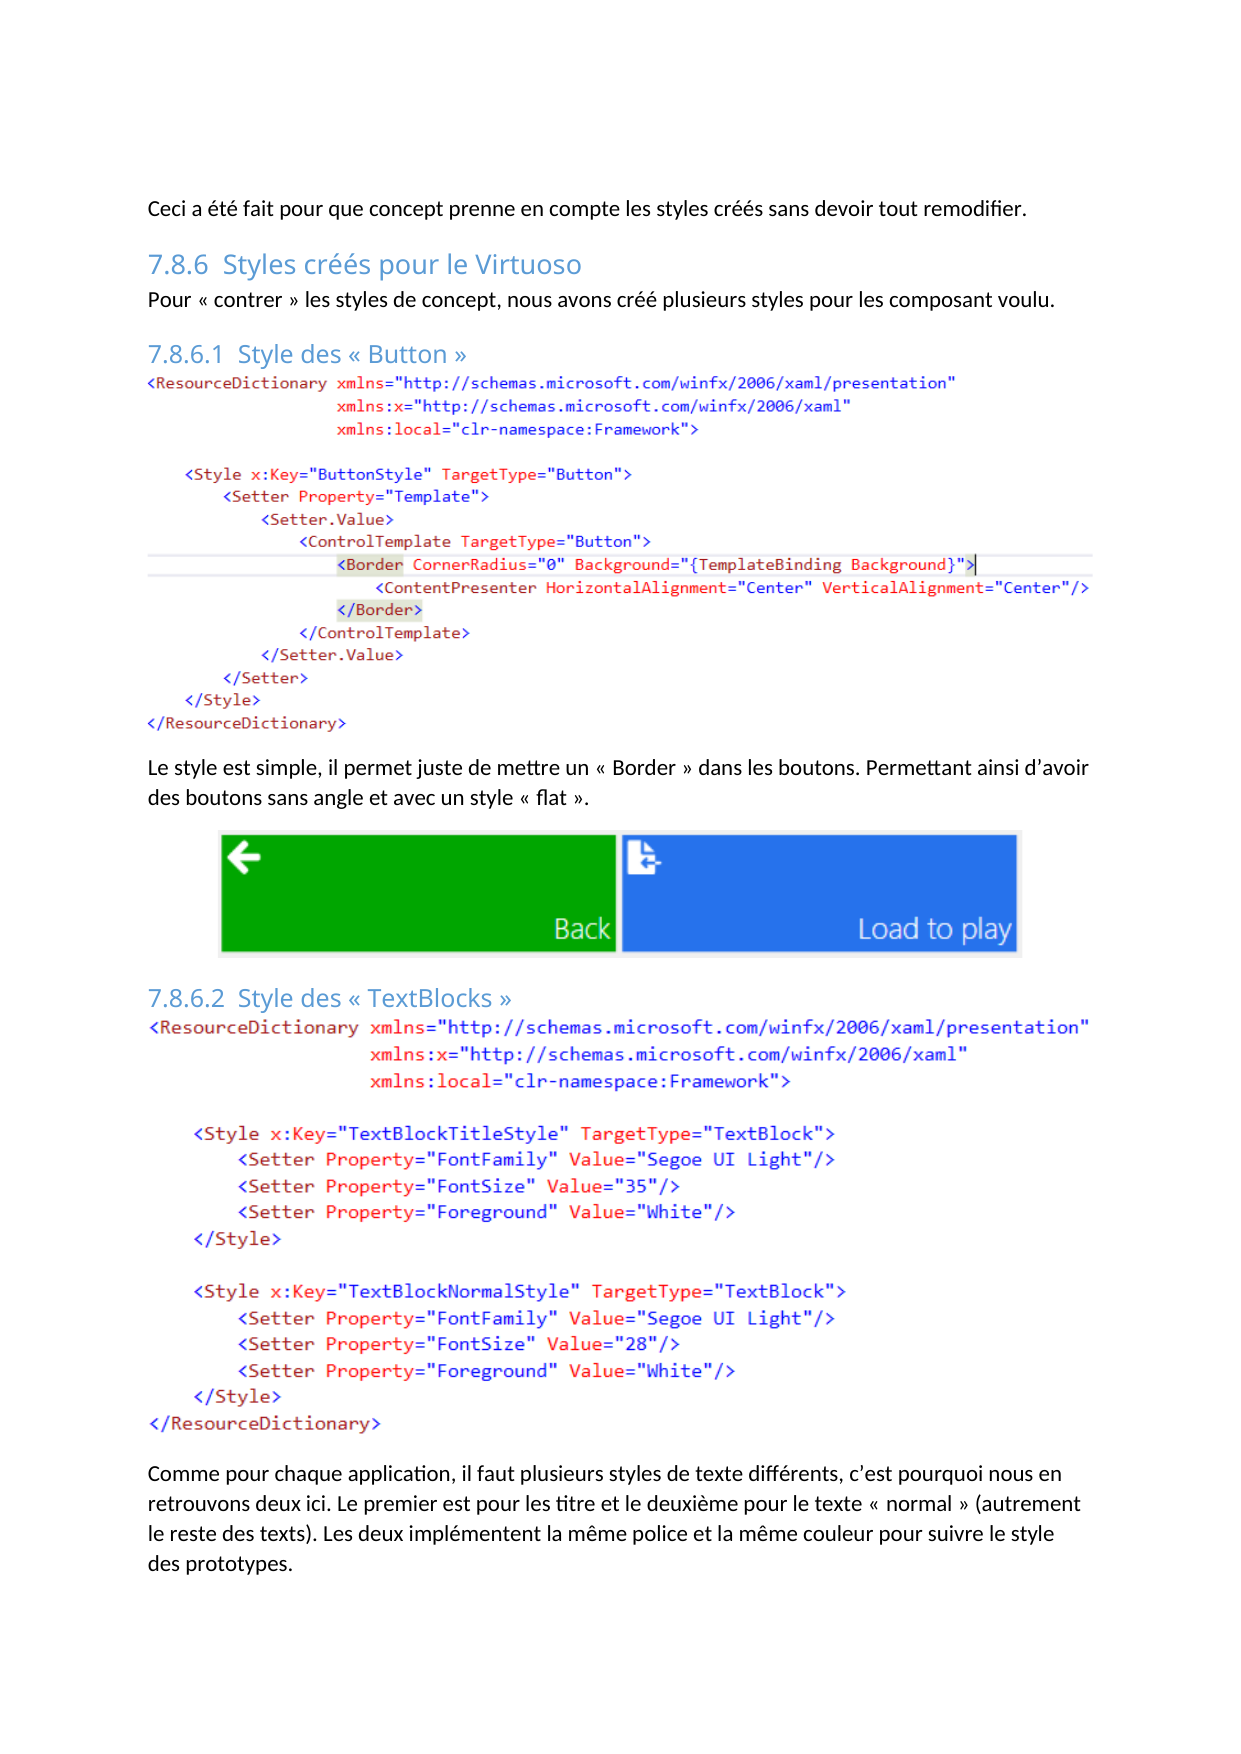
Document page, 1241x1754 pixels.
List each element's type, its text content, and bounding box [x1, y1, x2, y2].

text Le style est simple, il permet juste de mettre un « Border » dans les boutons. Permettant ainsi d’avoir des boutons sans angle et avec un style « flat ». [148, 753, 1093, 811]
subtitle Style des « TextBlocks » [148, 981, 1093, 1015]
subtitle Styles créés pour le Virtuoso [148, 246, 1093, 282]
text Ceci a été fait pour que concept prenne en compte les styles créés sans devoir tout remodifier. [148, 194, 1093, 222]
subtitle Style des « Button » [148, 336, 1093, 370]
text Pour « contrer » les styles de concept, nous avons créé plusieurs styles pour les composant voulu. [148, 285, 1093, 313]
text Comme pour chaque application, il faut plusieurs styles de texte différents, c’est pourquoi nous en retrouvons deux ici. Le premier est pour les titre et le deuxième pour le texte « normal » (autrement le reste des texts). Les deux implémentent la même police et la même couleur pour suivre le style des prototypes. [148, 1459, 1093, 1577]
picture [147, 373, 1093, 734]
picture [217, 830, 1023, 958]
picture [147, 1017, 1093, 1440]
